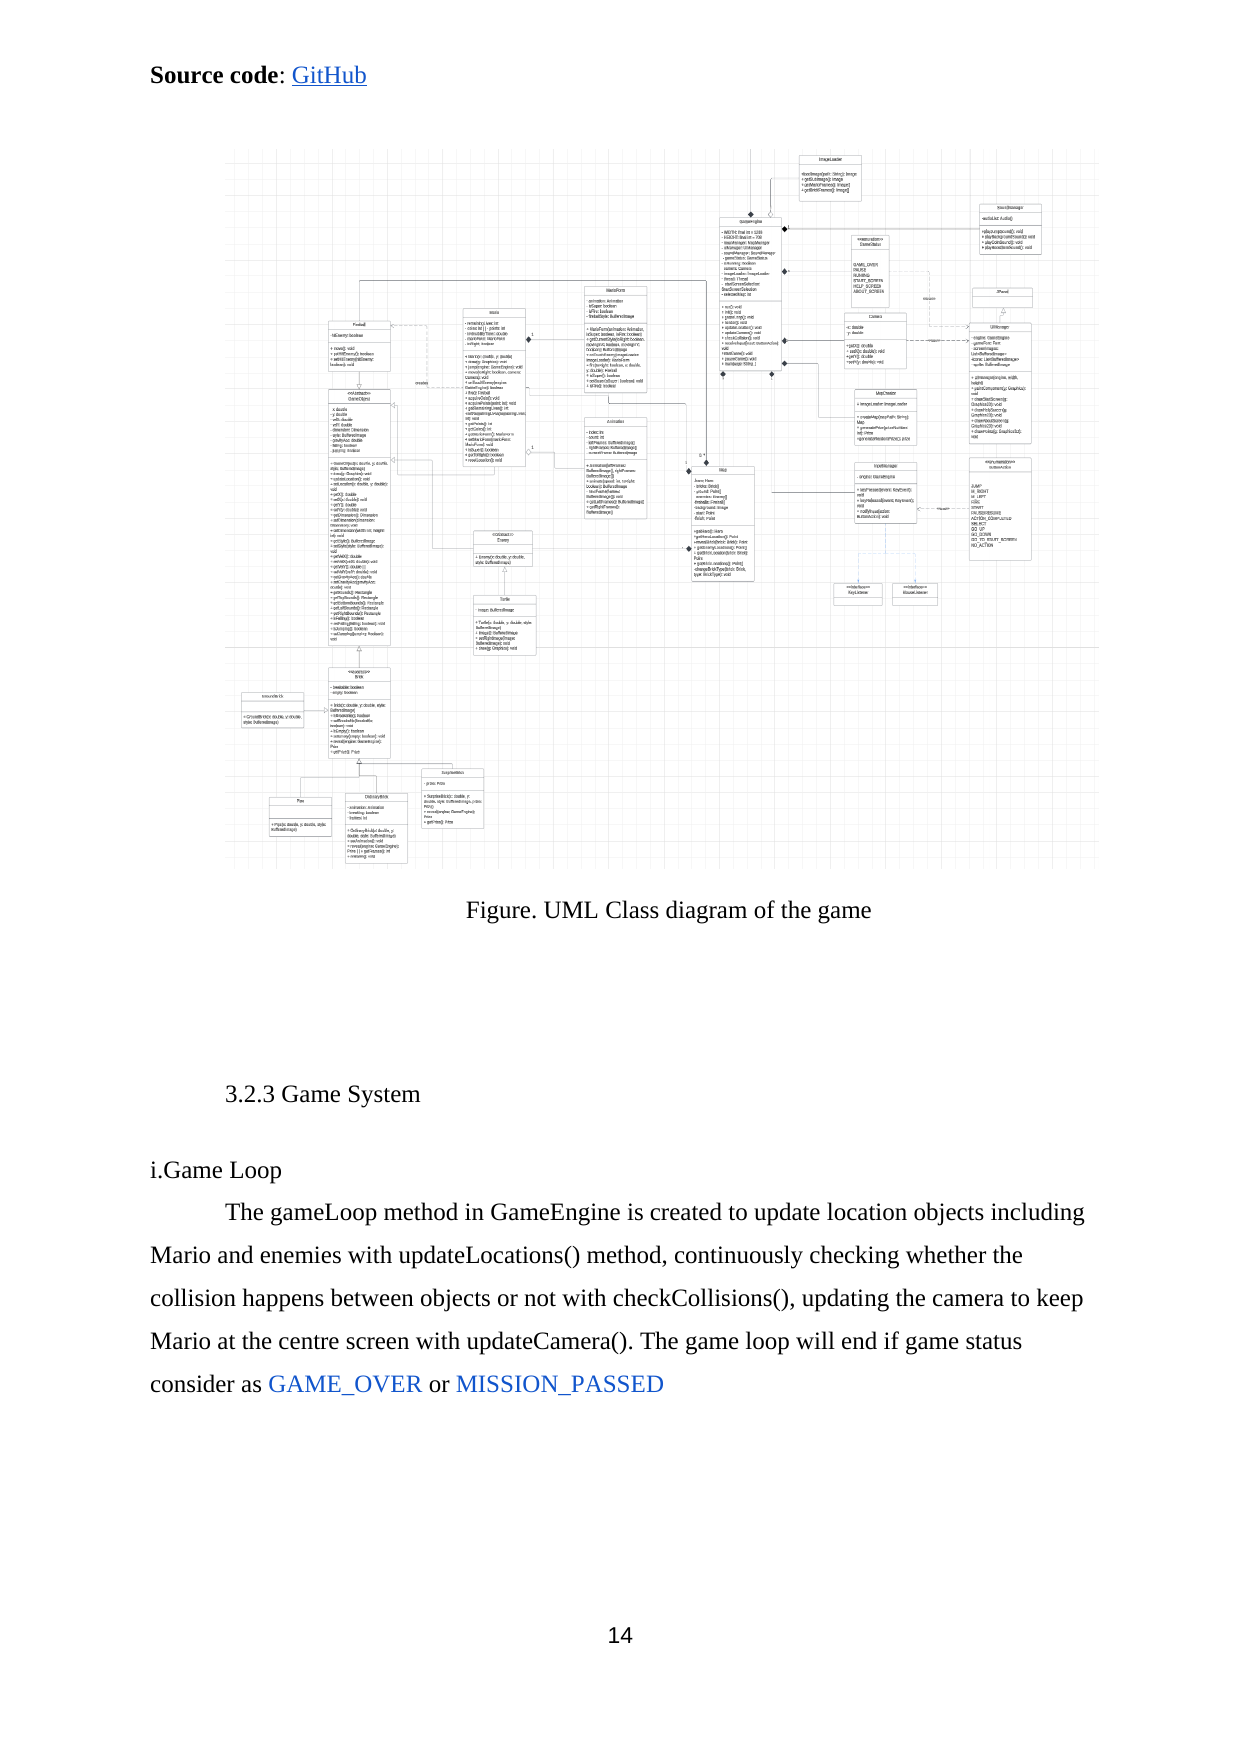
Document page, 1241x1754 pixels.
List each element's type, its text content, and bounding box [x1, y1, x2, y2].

subtitle i.Game Loop [150, 1155, 1090, 1184]
picture [225, 149, 1099, 869]
text The gameLoop method in GameEngine is created to update location objects including Mario and enemies with updateLocations() method, continuously checking whether the collision happens between objects or not with checkCollisions(), updating the camera to keep Mario at the centre screen with updateCamera(). The game loop will end if game status consider as GAME_OVER or MISSION_PASSED [150, 1197, 1090, 1398]
subtitle 3.2.3 Game System [225, 1079, 1090, 1108]
